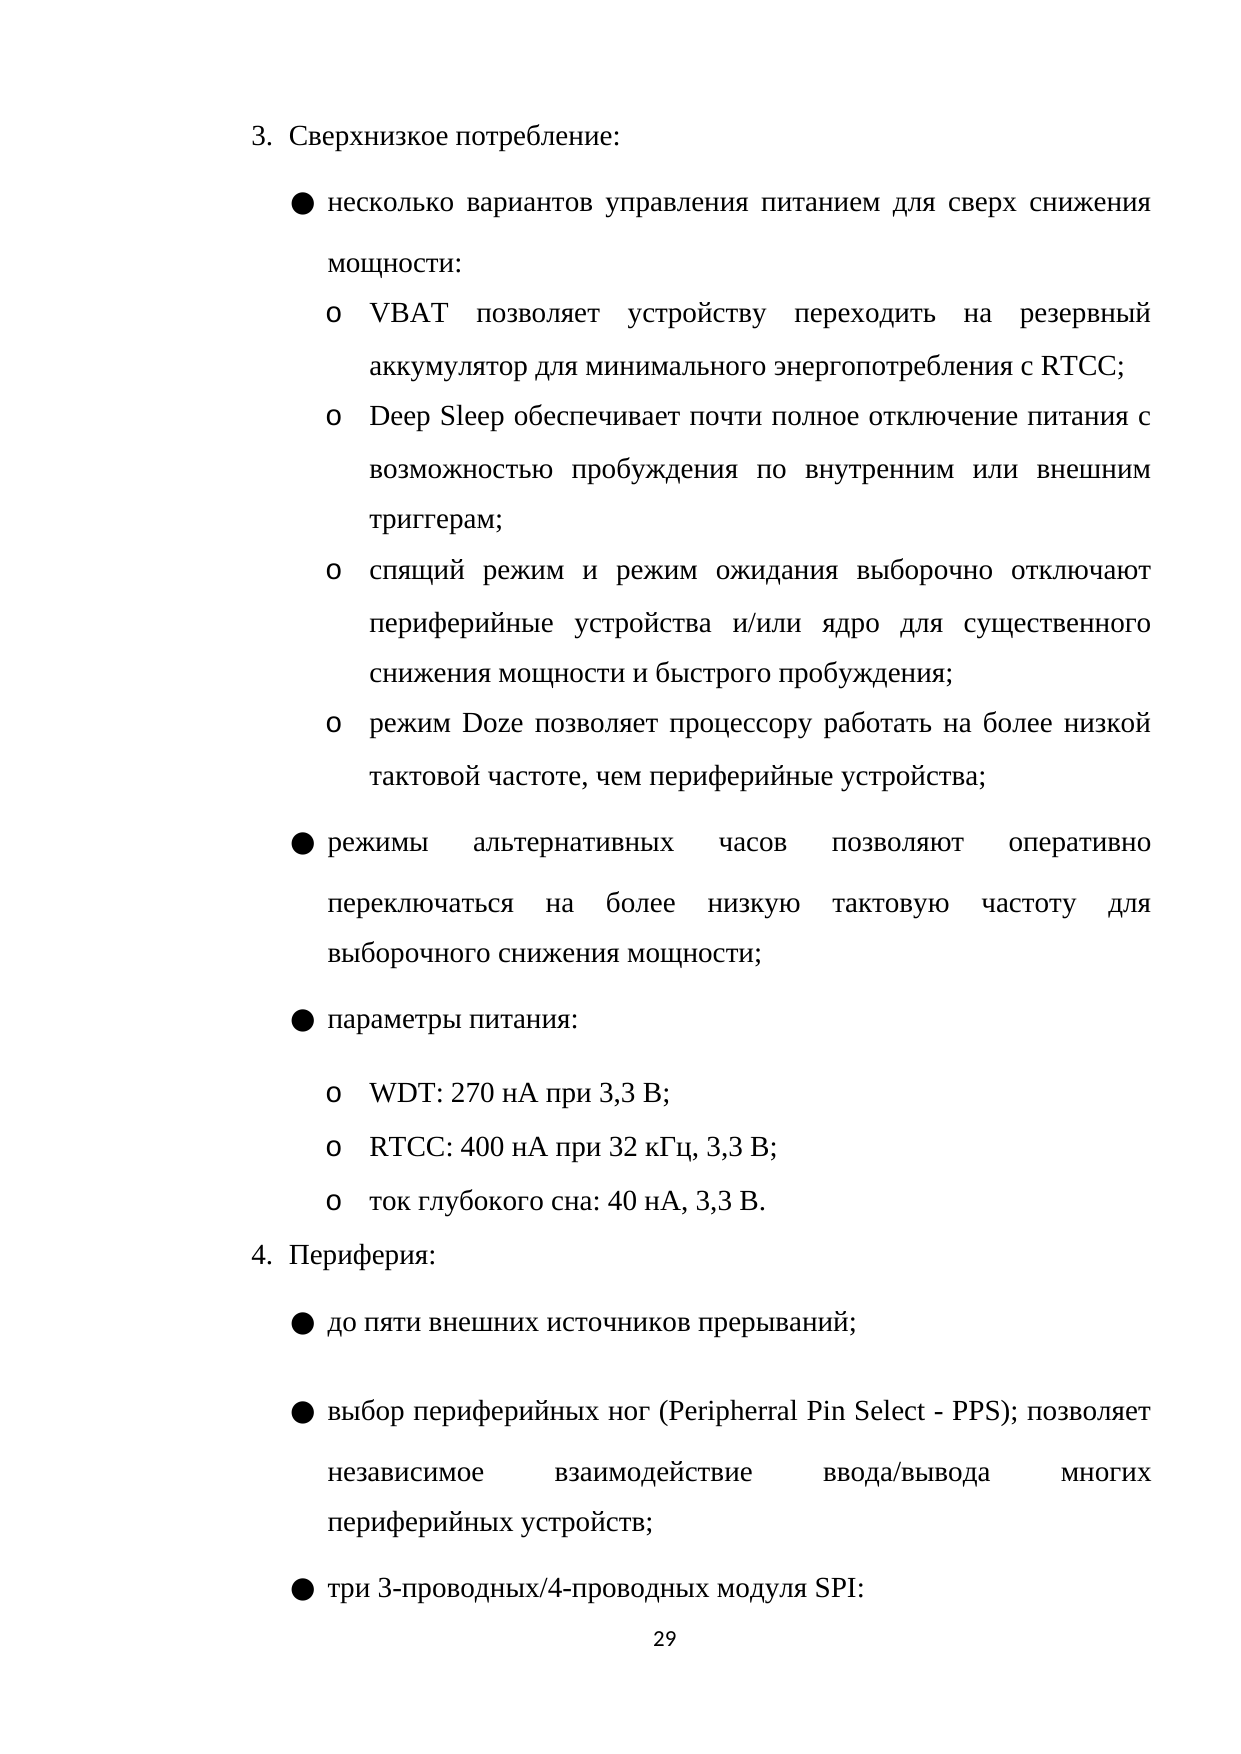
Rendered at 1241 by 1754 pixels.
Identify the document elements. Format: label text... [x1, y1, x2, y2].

list RTCC: 400 нА при 32 кГц, 3,3 В; [325, 1129, 1152, 1165]
list ток глубокого сна: 40 нА, 3,3 В. [325, 1183, 1152, 1219]
list три 3-проводных/4-проводных модуля SPI: [290, 1555, 1152, 1614]
list VBAT позволяет устройству переходить на резервный аккумулятор для минимального энергопотребления с RTCC; [325, 295, 1152, 382]
list Сверхнизкое потребление: [251, 118, 1152, 152]
list параметры питания: [290, 986, 1152, 1045]
list выбор периферийных ног (Peripherral Pin Select - PPS); позволяет независимое взаимодействие ввода/вывода многих периферийных устройств; [290, 1377, 1152, 1538]
list режимы альтернативных часов позволяют оперативно переключаться на более низкую тактовую частоту для выборочного снижения мощности; [290, 808, 1152, 969]
list Deep Sleep обеспечивает почти полное отключение питания с возможностью пробуждения по внутренним или внешним триггерам; [325, 398, 1152, 535]
list несколько вариантов управления питанием для сверх снижения мощности: [290, 168, 1152, 278]
list до пяти внешних источников прерываний; [290, 1288, 1152, 1348]
list WDT: 270 нА при 3,3 В; [325, 1075, 1152, 1111]
list Периферия: [251, 1237, 1152, 1271]
list режим Doze позволяет процессору работать на более низкой тактовой частоте, чем периферийные устройства; [325, 705, 1152, 792]
list спящий режим и режим ожидания выборочно отключают периферийные устройства и/или ядро для существенного снижения мощности и быстрого пробуждения; [325, 552, 1152, 688]
